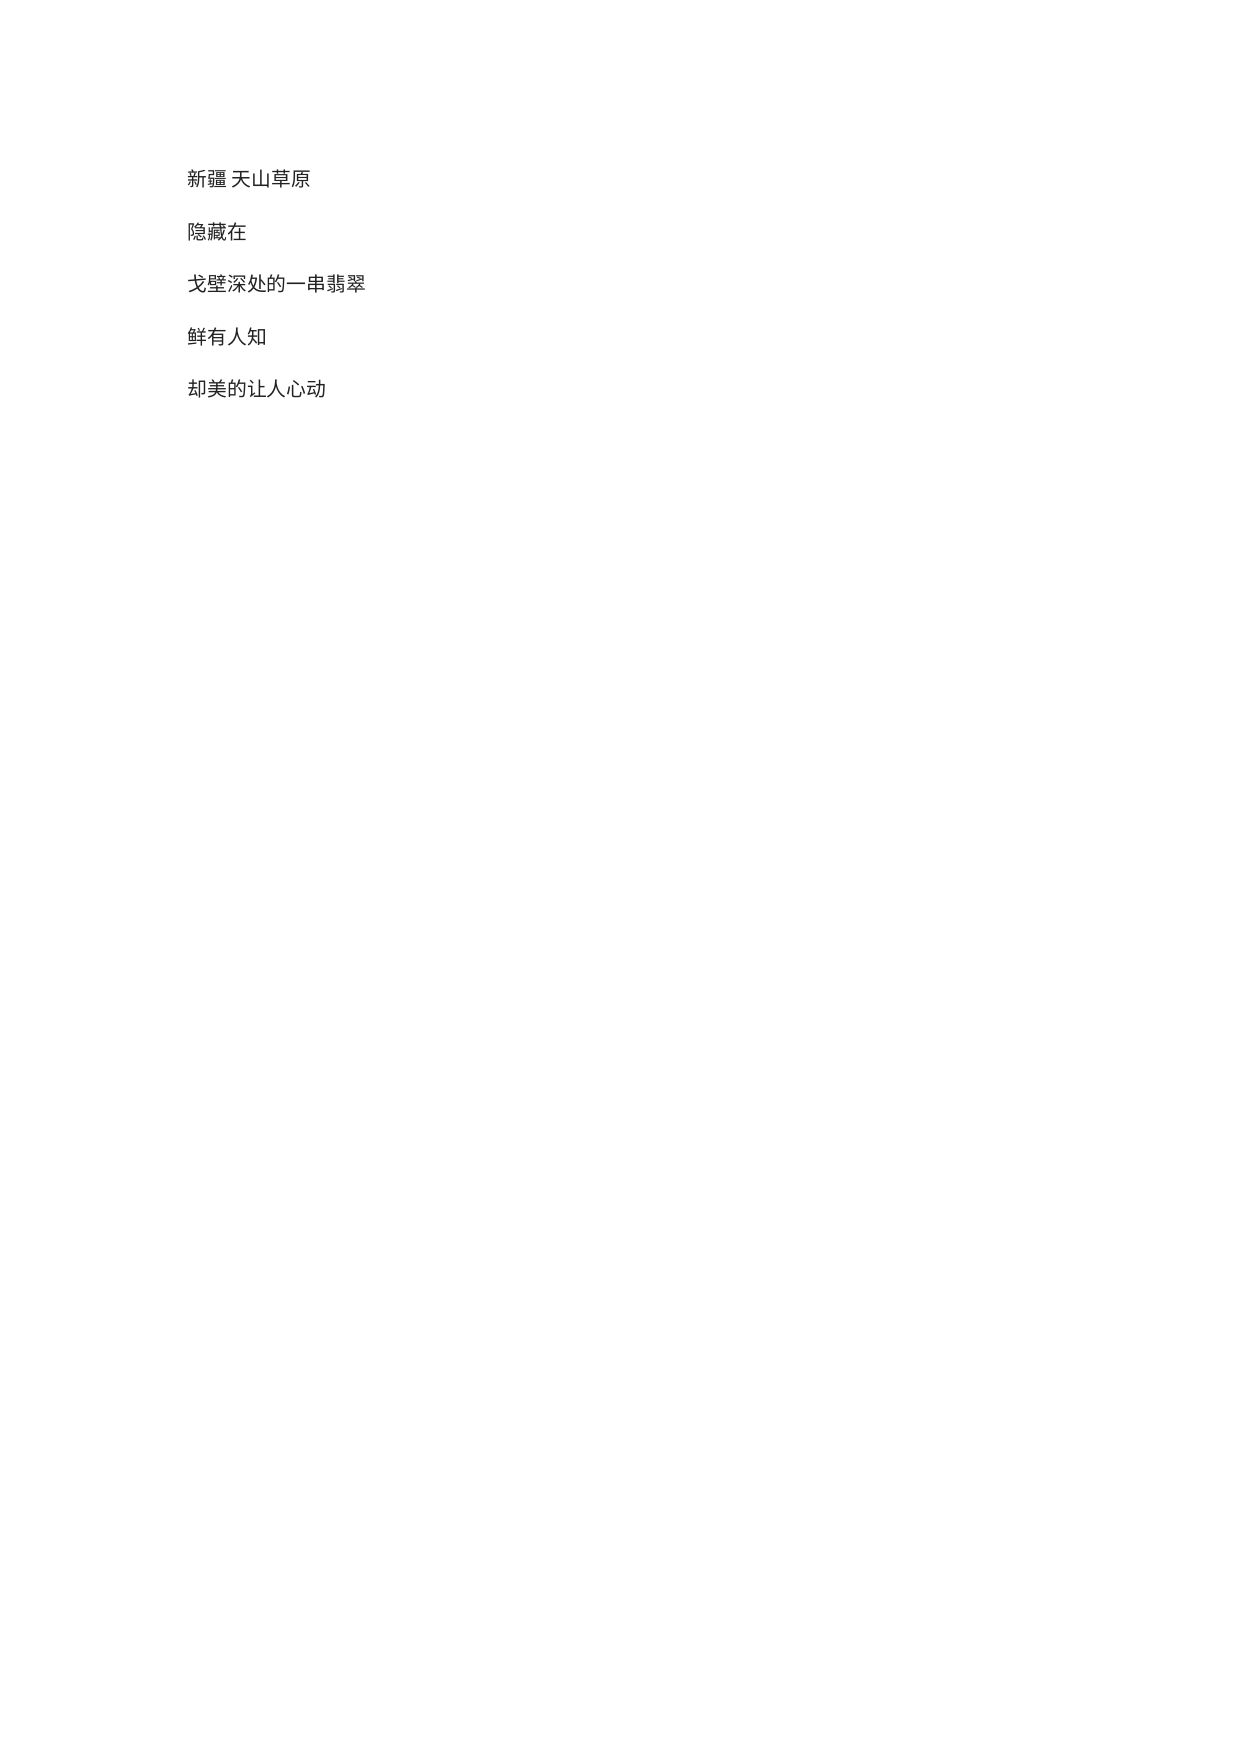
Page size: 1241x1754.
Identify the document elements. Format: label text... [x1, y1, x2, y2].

text 隐藏在 [187, 214, 1053, 247]
text 鲜有人知 [187, 319, 1053, 352]
text 戈壁深处的一串翡翠 [187, 267, 1053, 299]
text 新疆 天山草原 [187, 162, 1053, 194]
text 却美的让人心动 [187, 372, 1053, 404]
